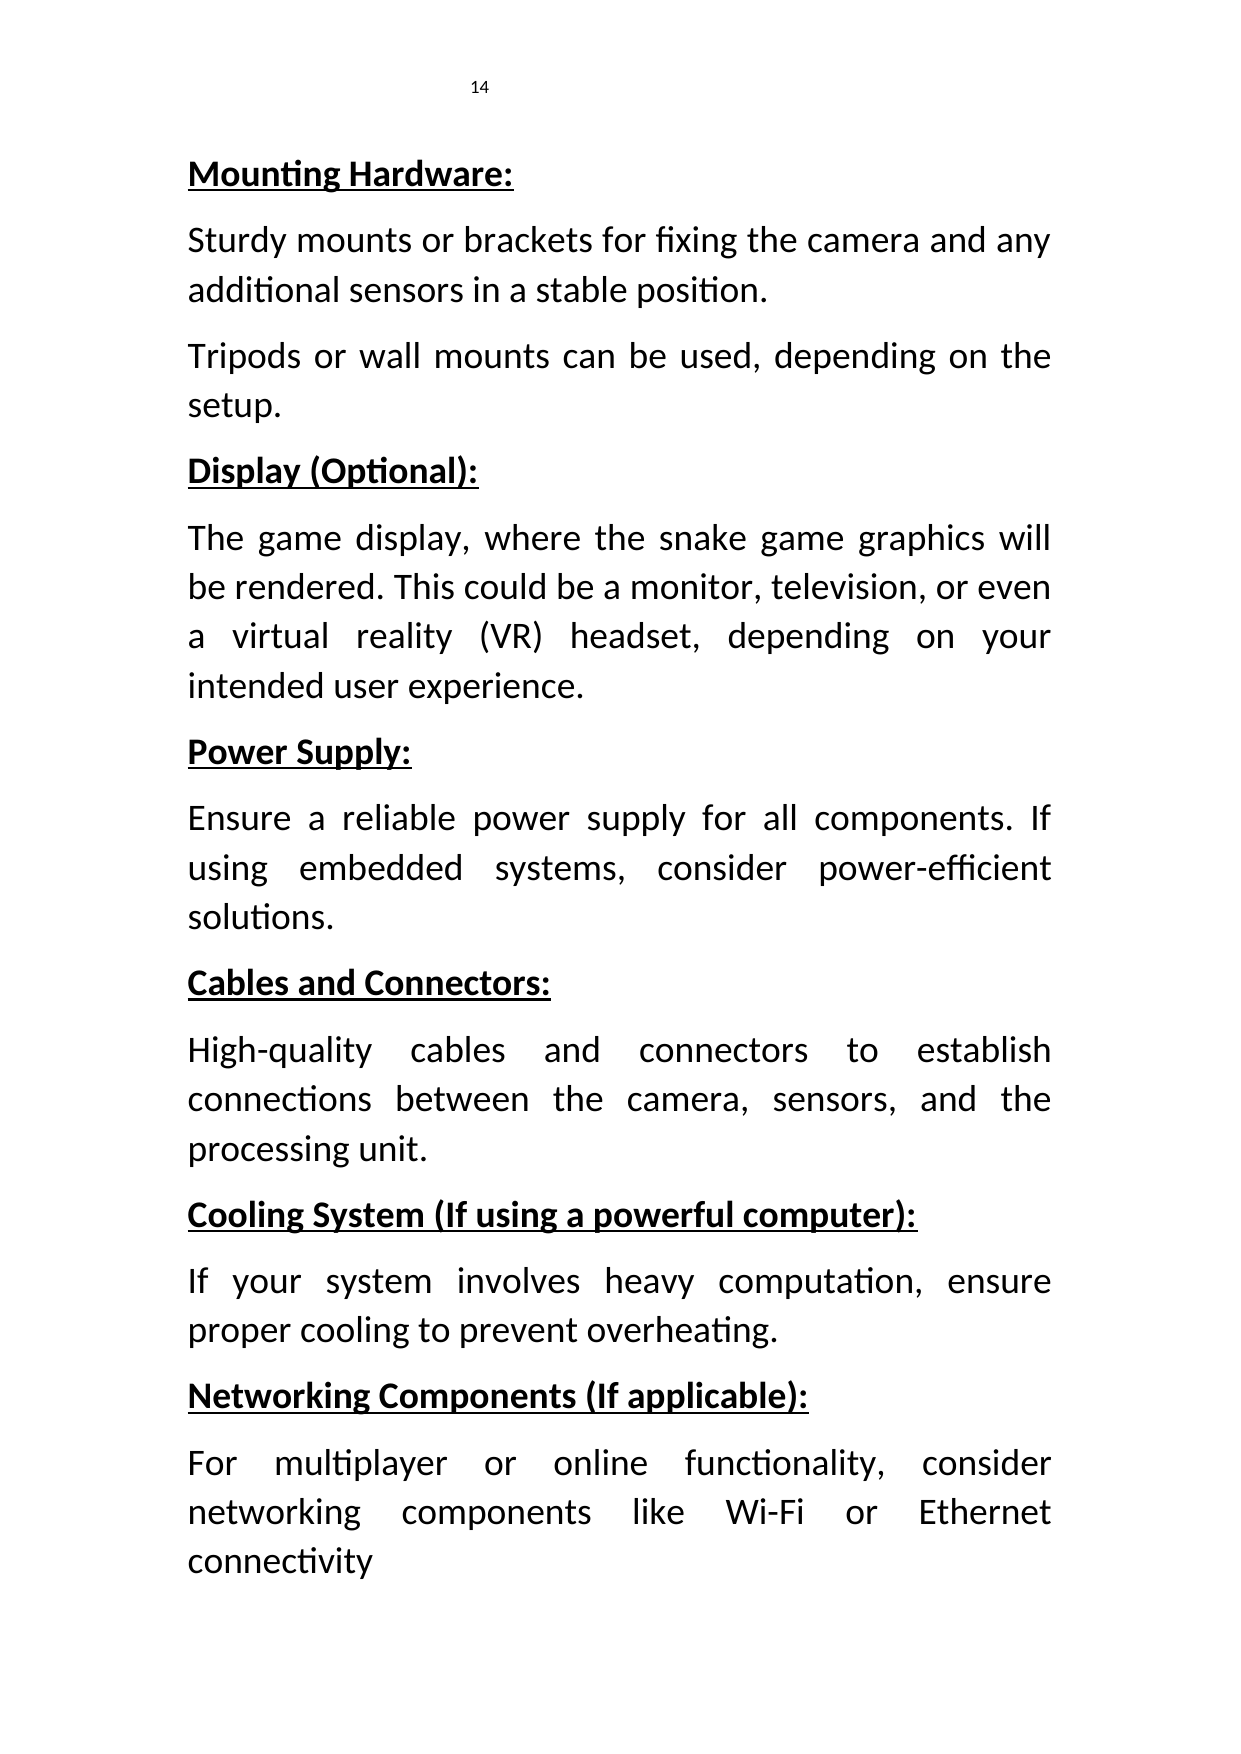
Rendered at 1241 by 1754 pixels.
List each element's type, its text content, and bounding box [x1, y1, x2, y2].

text Sturdy mounts or brackets for fixing the camera and any additional sensors in a stable position. [187, 216, 1053, 311]
text The game display, where the snake game graphics will be rendered. This could be a monitor, television, or even a virtual reality (VR) headset, depending on your intended user experience. [187, 513, 1053, 708]
text Mounting Hardware: [187, 150, 1053, 196]
text High-quality cables and connectors to establish connections between the camera, sensors, and the processing unit. [187, 1026, 1053, 1170]
text Tripods or wall mounts can be used, depending on the setup. [187, 332, 1053, 427]
text Ensure a reliable power supply for all components. If using embedded systems, consider power-efficient solutions. [187, 794, 1053, 939]
text Power Supply: [187, 728, 1053, 774]
text Cooling System (If using a powerful computer): [187, 1191, 1053, 1236]
text For multiplayer or online functionality, consider networking components like Wi-Fi or Ethernet connectivity [187, 1438, 1053, 1583]
text If your system involves heavy computation, ensure proper cooling to prevent overheating. [187, 1257, 1053, 1352]
text Networking Components (If applicable): [187, 1372, 1053, 1418]
text Display (Optional): [187, 447, 1053, 493]
text Cables and Connectors: [187, 959, 1053, 1005]
